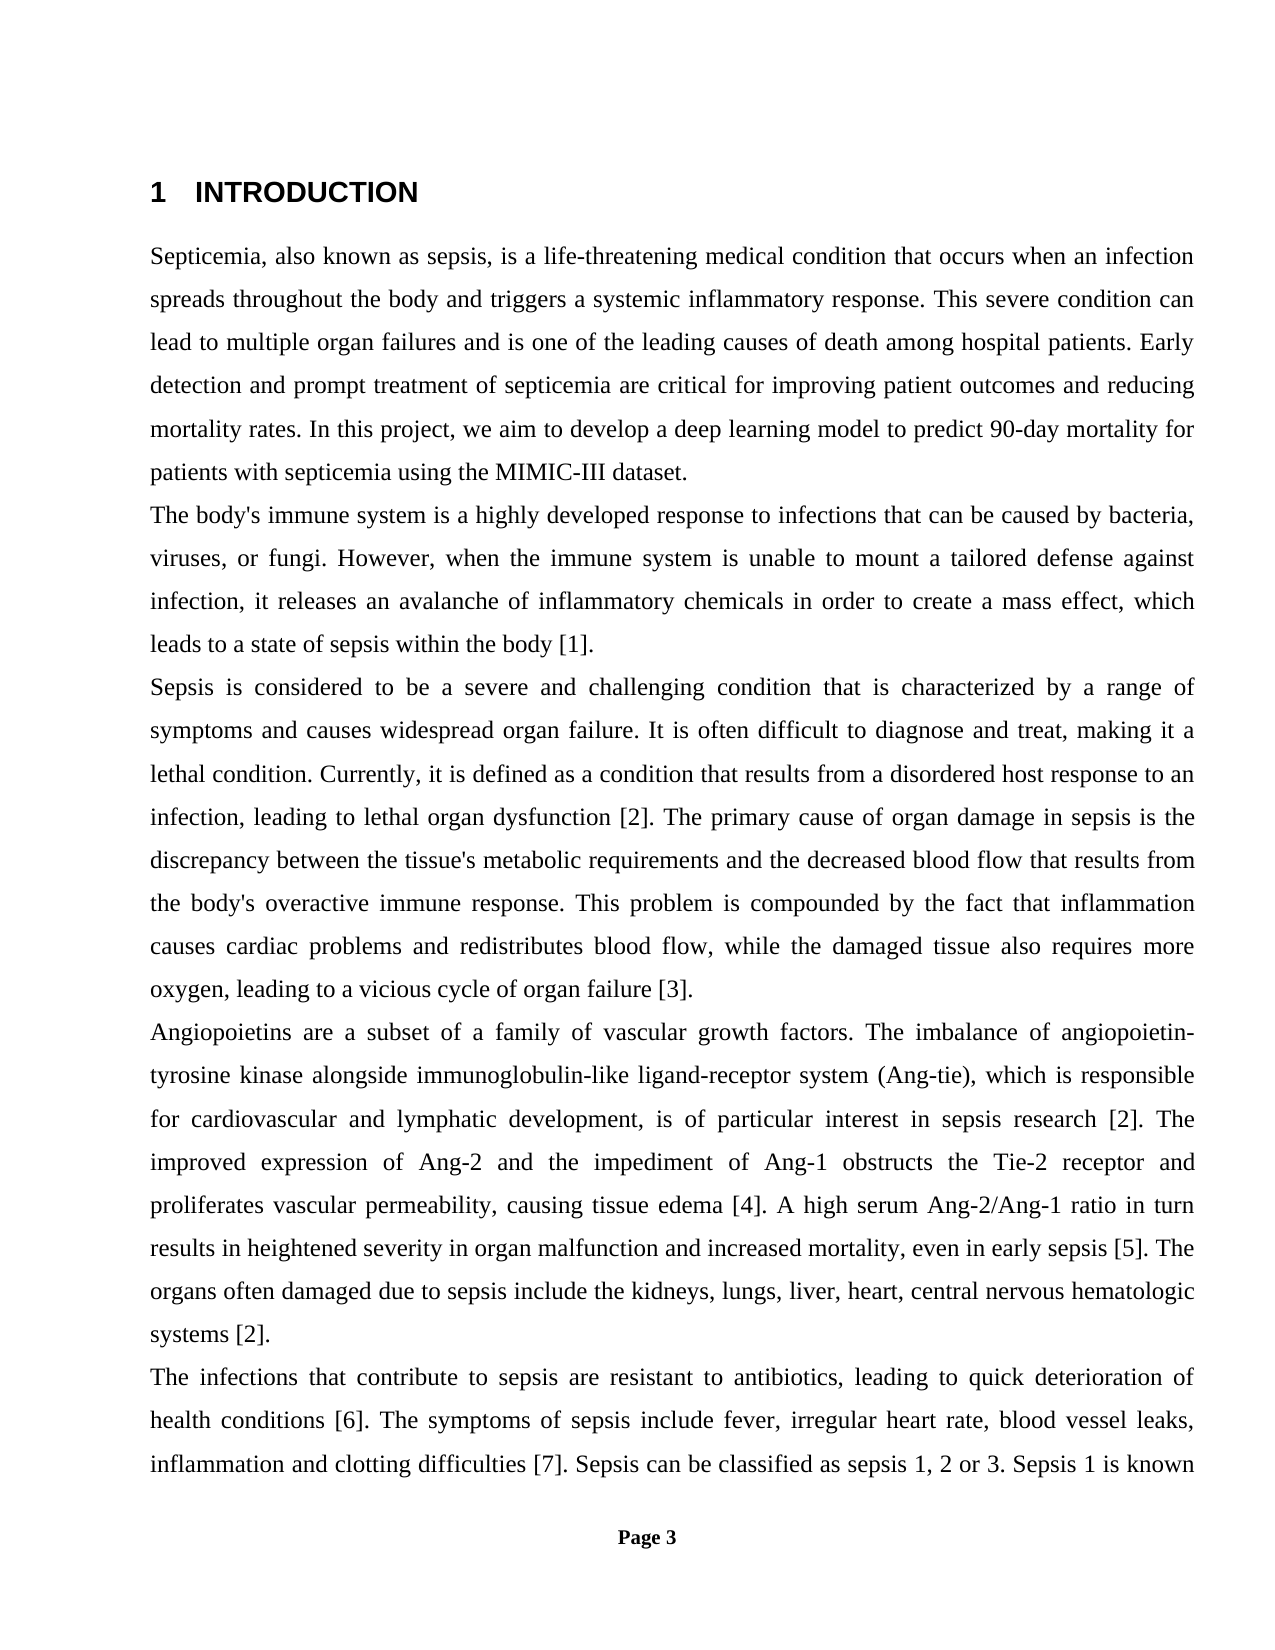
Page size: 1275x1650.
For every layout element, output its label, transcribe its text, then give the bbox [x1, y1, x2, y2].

subtitle Introduction [150, 175, 1196, 208]
text Septicemia, also known as sepsis, is a life-threatening medical condition that occurs when an infection spreads throughout the body and triggers a systemic inflammatory response. This severe condition can lead to multiple organ failures and is one of the leading causes of death among hospital patients. Early detection and prompt treatment of septicemia are critical for improving patient outcomes and reducing mortality rates. In this project, we aim to develop a deep learning model to predict 90-day mortality for patients with septicemia using the MIMIC-III dataset. [150, 241, 1196, 486]
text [150, 1362, 1196, 1477]
text Sepsis is considered to be a severe and challenging condition that is characterized by a range of symptoms and causes widespread organ failure. It is often difficult to diagnose and treat, making it a lethal condition. Currently, it is defined as a condition that results from a disordered host response to an infection, leading to lethal organ dysfunction [2]. The primary cause of organ damage in sepsis is the discrepancy between the tissue's metabolic requirements and the decreased blood flow that results from the body's overactive immune response. This problem is compounded by the fact that inflammation causes cardiac problems and redistributes blood flow, while the damaged tissue also requires more oxygen, leading to a vicious cycle of organ failure [3]. [150, 672, 1196, 1003]
text The body's immune system is a highly developed response to infections that can be caused by bacteria, viruses, or fungi. However, when the immune system is unable to mount a tailored defense against infection, it releases an avalanche of inflammatory chemicals in order to create a mass effect, which leads to a state of sepsis within the body [1]. [150, 500, 1196, 658]
text Angiopoietins are a subset of a family of vascular growth factors. The imbalance of angiopoietin-tyrosine kinase alongside immunoglobulin-like ligand-receptor system (Ang-tie), which is responsible for cardiovascular and lymphatic development, is of particular interest in sepsis research [2]. The improved expression of Ang-2 and the impediment of Ang-1 obstructs the Tie-2 receptor and proliferates vascular permeability, causing tissue edema [4]. A high serum Ang-2/Ang-1 ratio in turn results in heightened severity in organ malfunction and increased mortality, even in early sepsis [5]. The organs often damaged due to sepsis include the kidneys, lungs, liver, heart, central nervous hematologic systems [2]. [150, 1017, 1196, 1348]
